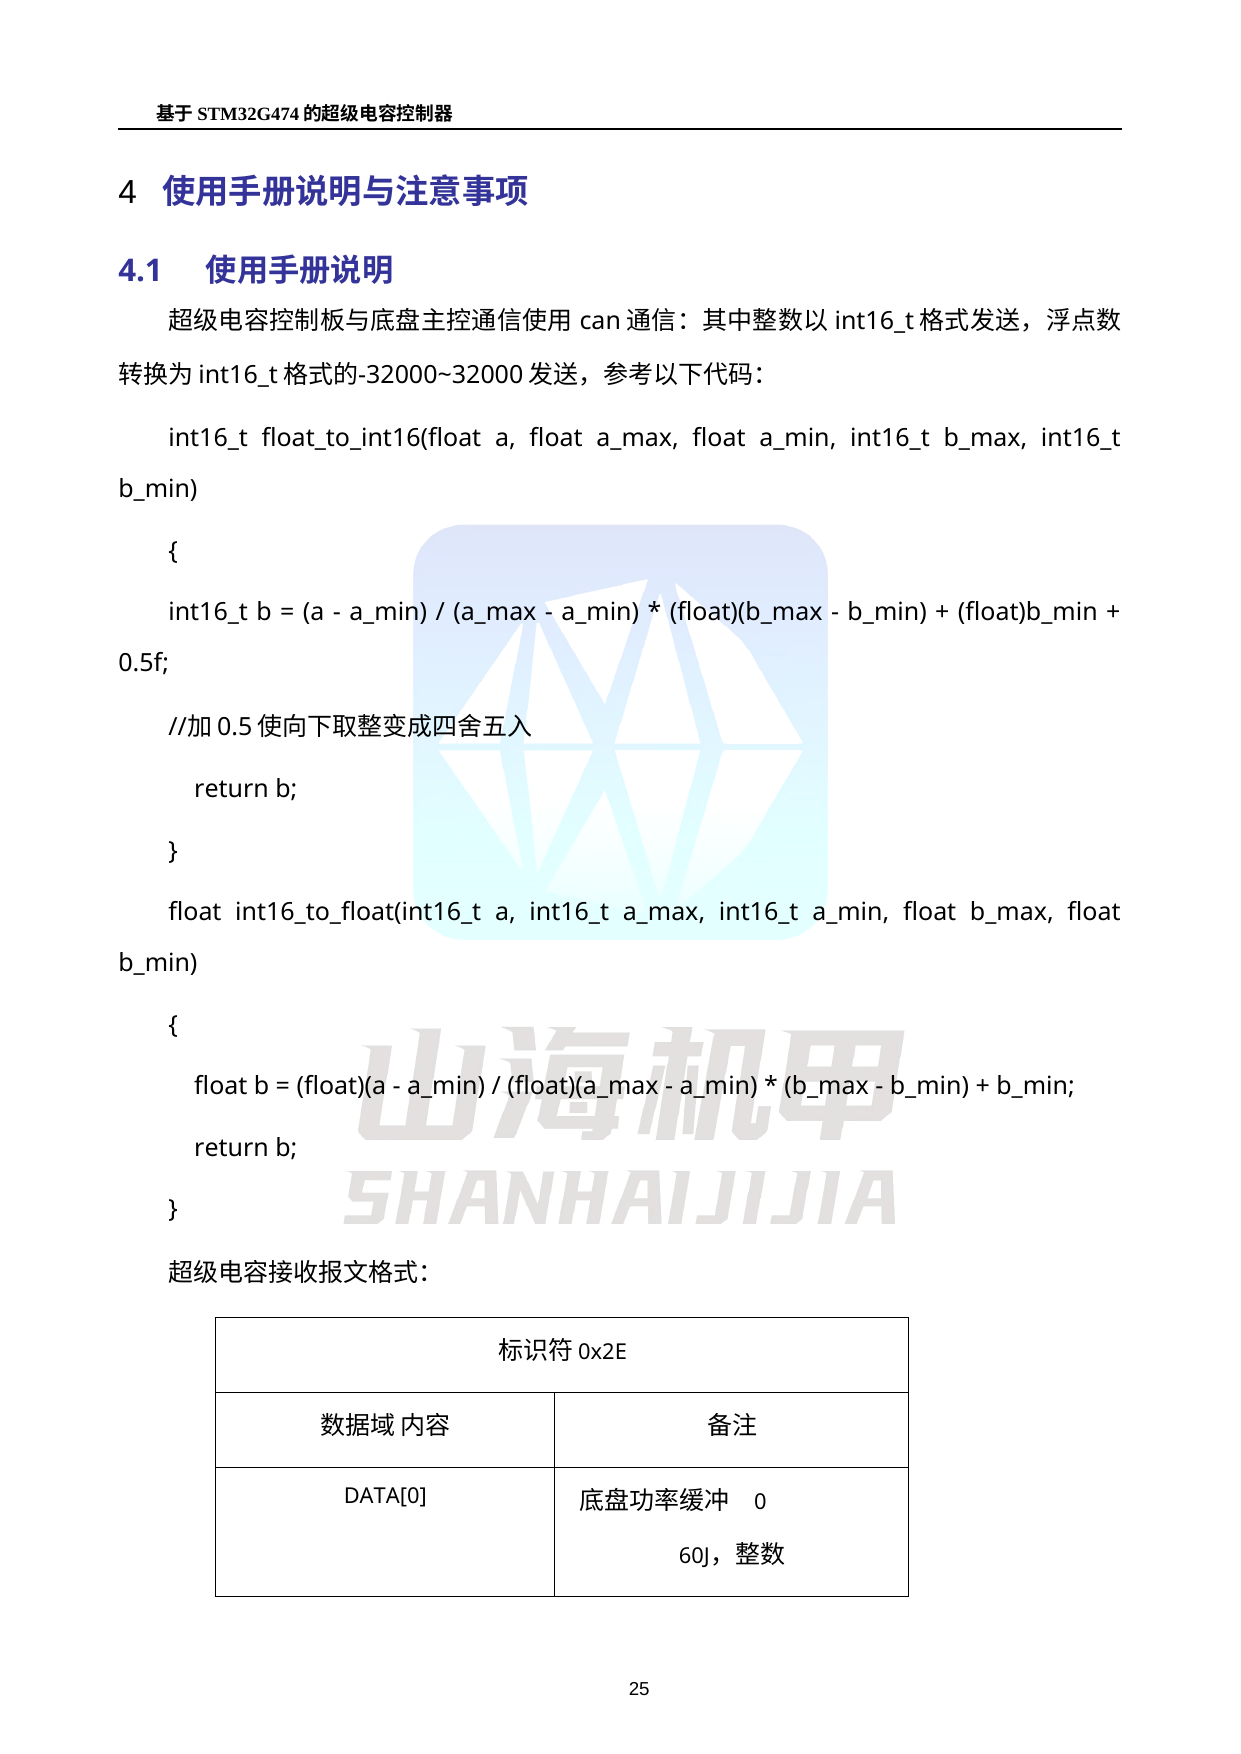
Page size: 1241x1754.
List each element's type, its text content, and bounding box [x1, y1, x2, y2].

text } [118, 832, 1122, 867]
text int16_t float_to_int16(float a, float a_max, float a_min, int16_t b_max, int16_t b_min) [118, 420, 1122, 505]
text return b; [118, 771, 1122, 805]
subtitle 使用手册说明 [118, 245, 1122, 290]
text { [118, 1006, 1122, 1041]
table_cell 数据域 内容 [216, 1393, 554, 1467]
table_cell DATA[0] [216, 1468, 554, 1596]
subtitle 使用手册说明与注意事项 [118, 165, 1122, 213]
text float b = (float)(a - a_min) / (float)(a_max - a_min) * (b_max - b_min) + b_min; [118, 1068, 1122, 1102]
table_cell 备注 [555, 1393, 908, 1467]
text { [118, 532, 1122, 566]
table_cell 底盘功率缓冲 060J，整数 [555, 1468, 908, 1596]
table_header 标识符0x2E [216, 1318, 908, 1392]
text float int16_to_float(int16_t a, int16_t a_max, int16_t a_min, float b_max, float b_min) [118, 894, 1122, 979]
text } [118, 1191, 1122, 1225]
text return b; [118, 1129, 1122, 1163]
text //加0.5使向下取整变成四舍五入 [118, 706, 1122, 742]
text 超级电容接收报文格式： [118, 1252, 1122, 1288]
text 超级电容控制板与底盘主控通信使用can通信：其中整数以int16_t格式发送，浮点数转换为int16_t格式的-32000~32000发送，参考以下代码： [118, 301, 1122, 391]
text int16_t b = (a - a_min) / (a_max - a_min) * (float)(b_max - b_min) + (float)b_min + 0.5f; [118, 594, 1122, 679]
